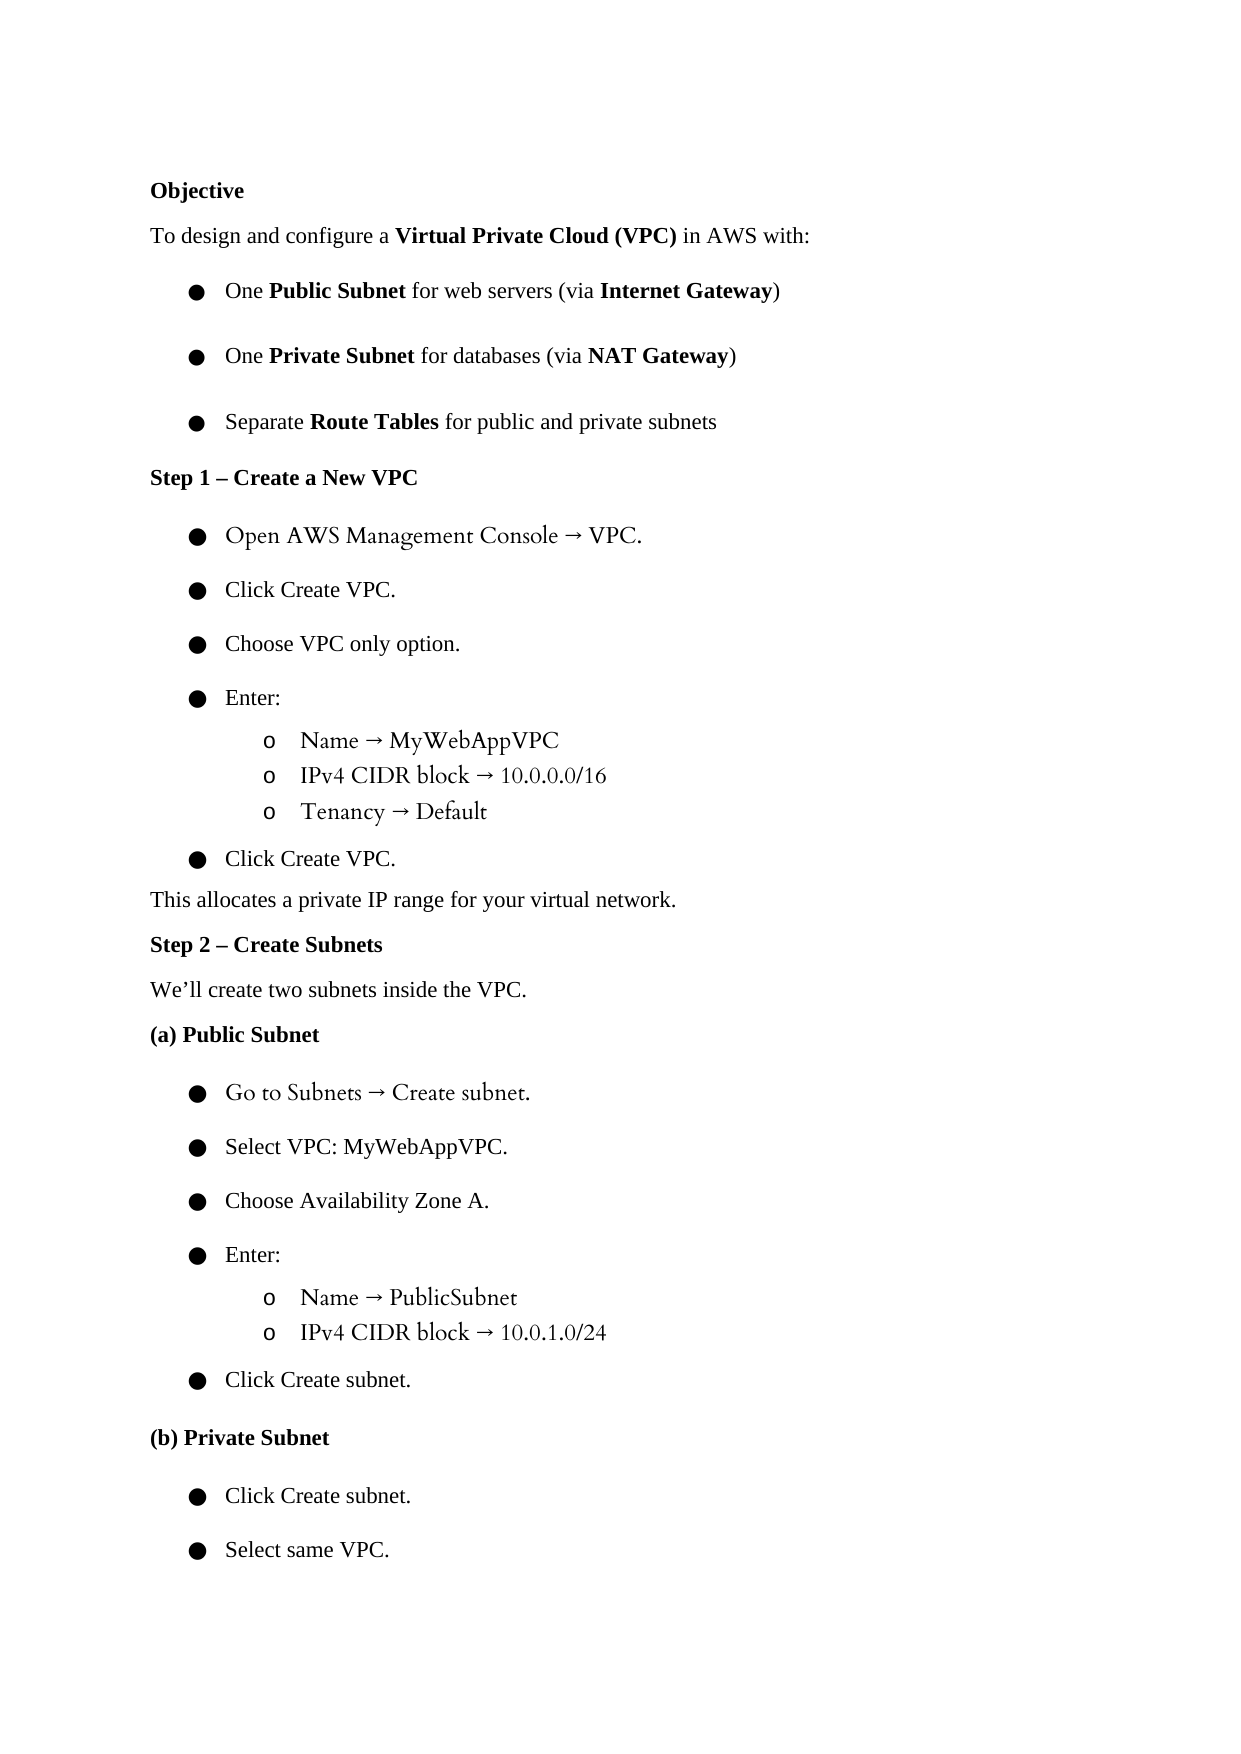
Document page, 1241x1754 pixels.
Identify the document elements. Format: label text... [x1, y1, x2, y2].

list Separate Route Tables for public and private subnets [187, 399, 1117, 441]
text Step 1 – Create a New VPC [150, 464, 1117, 491]
list Select same VPC. [187, 1523, 1117, 1570]
list Choose VPC only option. [187, 617, 1117, 664]
text (a) Public Subnet [150, 1022, 1117, 1048]
list Enter: [187, 1228, 1117, 1276]
list Choose Availability Zone A. [187, 1174, 1117, 1222]
list Click Create subnet. [187, 1354, 1117, 1401]
text To design and configure a Virtual Private Cloud (VPC) in AWS with: [150, 222, 1117, 248]
list Enter: [187, 671, 1117, 718]
text This allocates a private IP range for your virtual network. [150, 886, 1117, 913]
list One Public Subnet for web servers (via Internet Gateway) [187, 267, 1117, 310]
text Step 2 – Create Subnets [150, 931, 1117, 958]
list Click Create subnet. [187, 1469, 1117, 1516]
list One Private Subnet for databases (via NAT Gateway) [187, 333, 1117, 376]
text Objective [150, 177, 1117, 203]
list Click Create VPC. [187, 563, 1117, 611]
list Select VPC: MyWebAppVPC. [187, 1121, 1117, 1168]
text We’ll create two subnets inside the VPC. [150, 976, 1117, 1003]
text (b) Private Subnet [150, 1424, 1117, 1451]
list Click Create VPC. [187, 832, 1117, 879]
